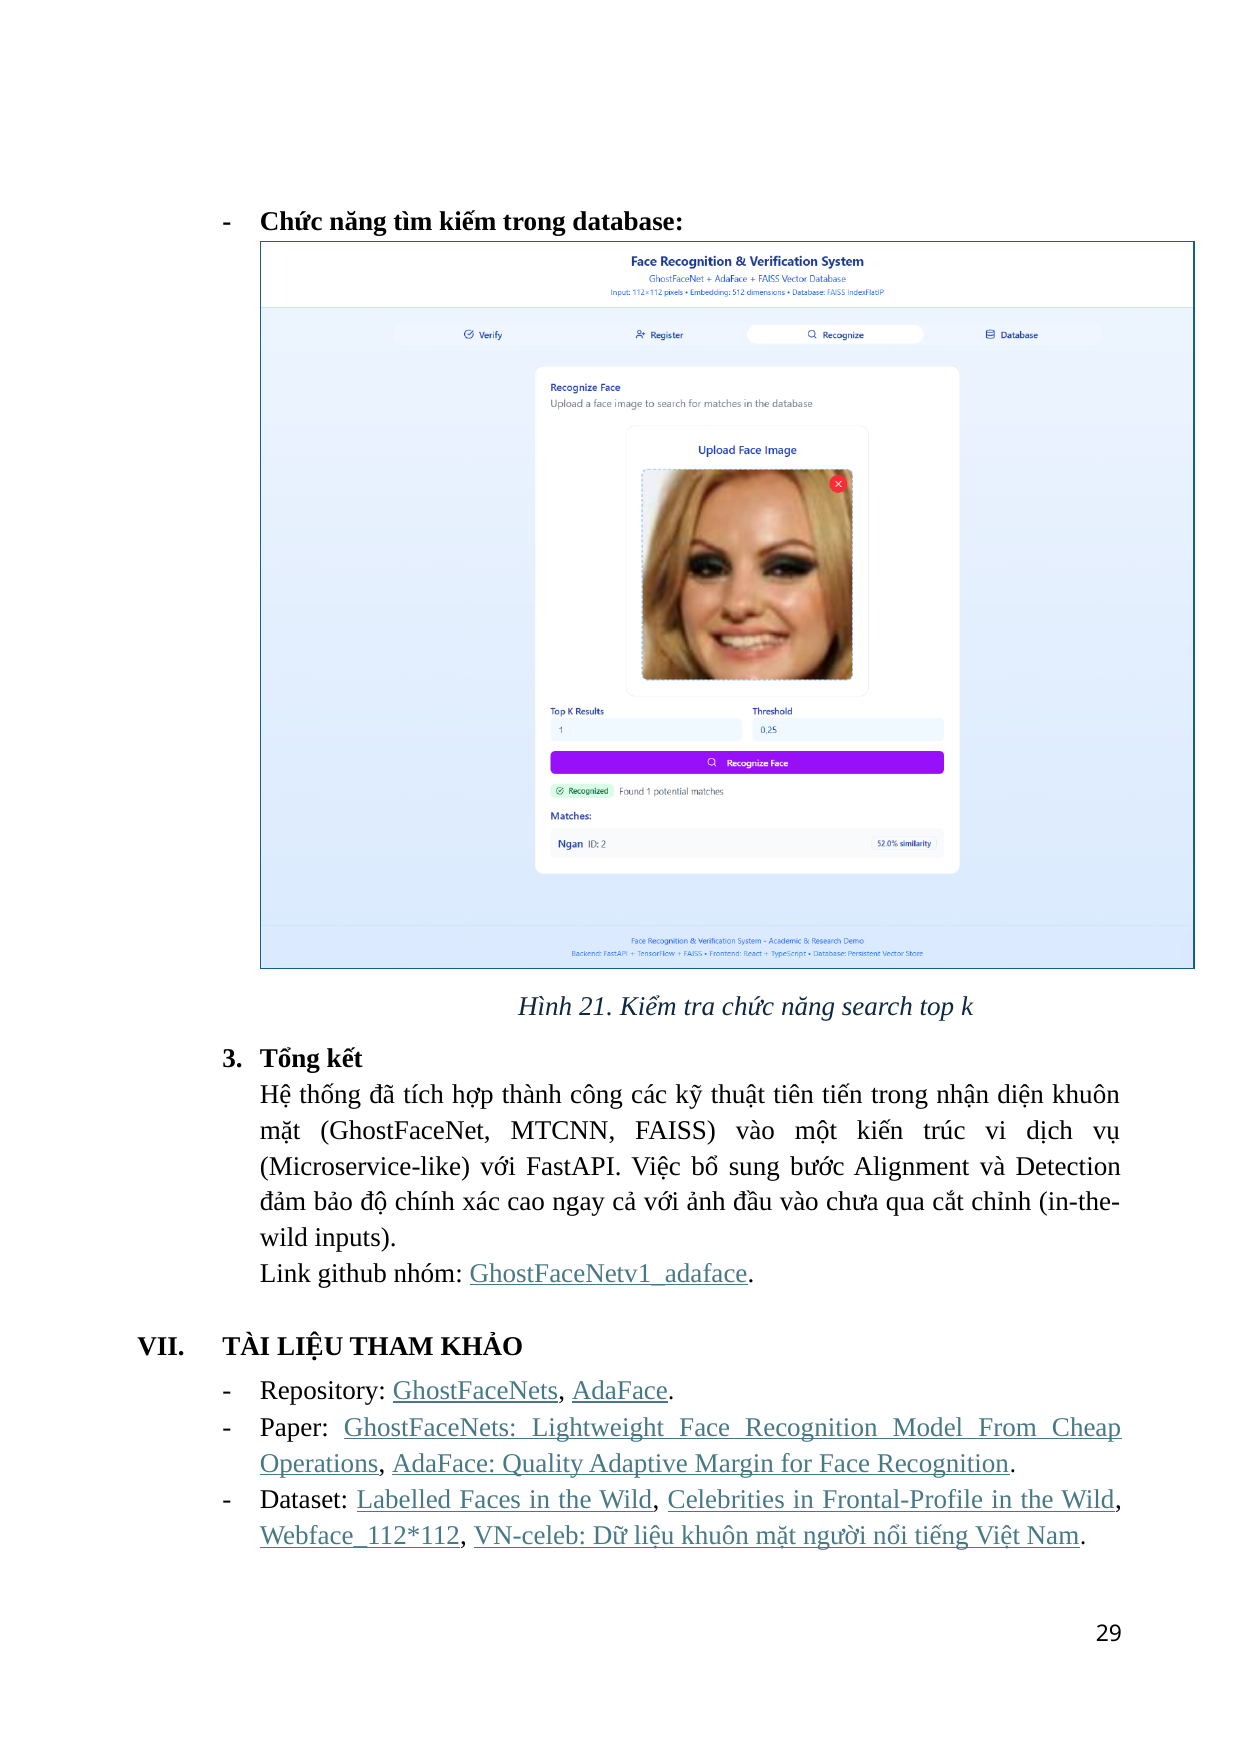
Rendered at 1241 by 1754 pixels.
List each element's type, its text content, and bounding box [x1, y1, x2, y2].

text Hình 21. Kiểm tra chức năng search top k [297, 990, 1122, 1022]
subtitle TÀI LIỆU THAM KHẢO [184, 1330, 1122, 1361]
list Link github nhóm: GhostFaceNetv1_adaface. [259, 1257, 1122, 1288]
picture [261, 242, 1193, 968]
list Chức năng tìm kiếm trong database: [222, 205, 1122, 236]
list Hệ thống đã tích hợp thành công các kỹ thuật tiên tiến trong nhận diện khuôn mặt (GhostFaceNet, MTCNN, FAISS) vào một kiến trúc vi dịch vụ (Microservice-like) với FastAPI. Việc bổ sung bước Alignment và Detection đảm bảo độ chính xác cao ngay cả với ảnh đầu vào chưa qua cắt chỉnh (in-the-wild inputs). [259, 1078, 1122, 1252]
list Repository: GhostFaceNets, AdaFace. [222, 1374, 1122, 1406]
list Tổng kết [222, 1042, 1122, 1073]
list Dataset: Labelled Faces in the Wild, Celebrities in Frontal-Profile in the Wild, Webface_112*112, VN-celeb: Dữ liệu khuôn mặt người nổi tiếng Việt Nam. [222, 1484, 1122, 1552]
list Paper: GhostFaceNets: Lightweight Face Recognition Model From Cheap Operations, AdaFace: Quality Adaptive Margin for Face Recognition. [222, 1411, 1122, 1479]
